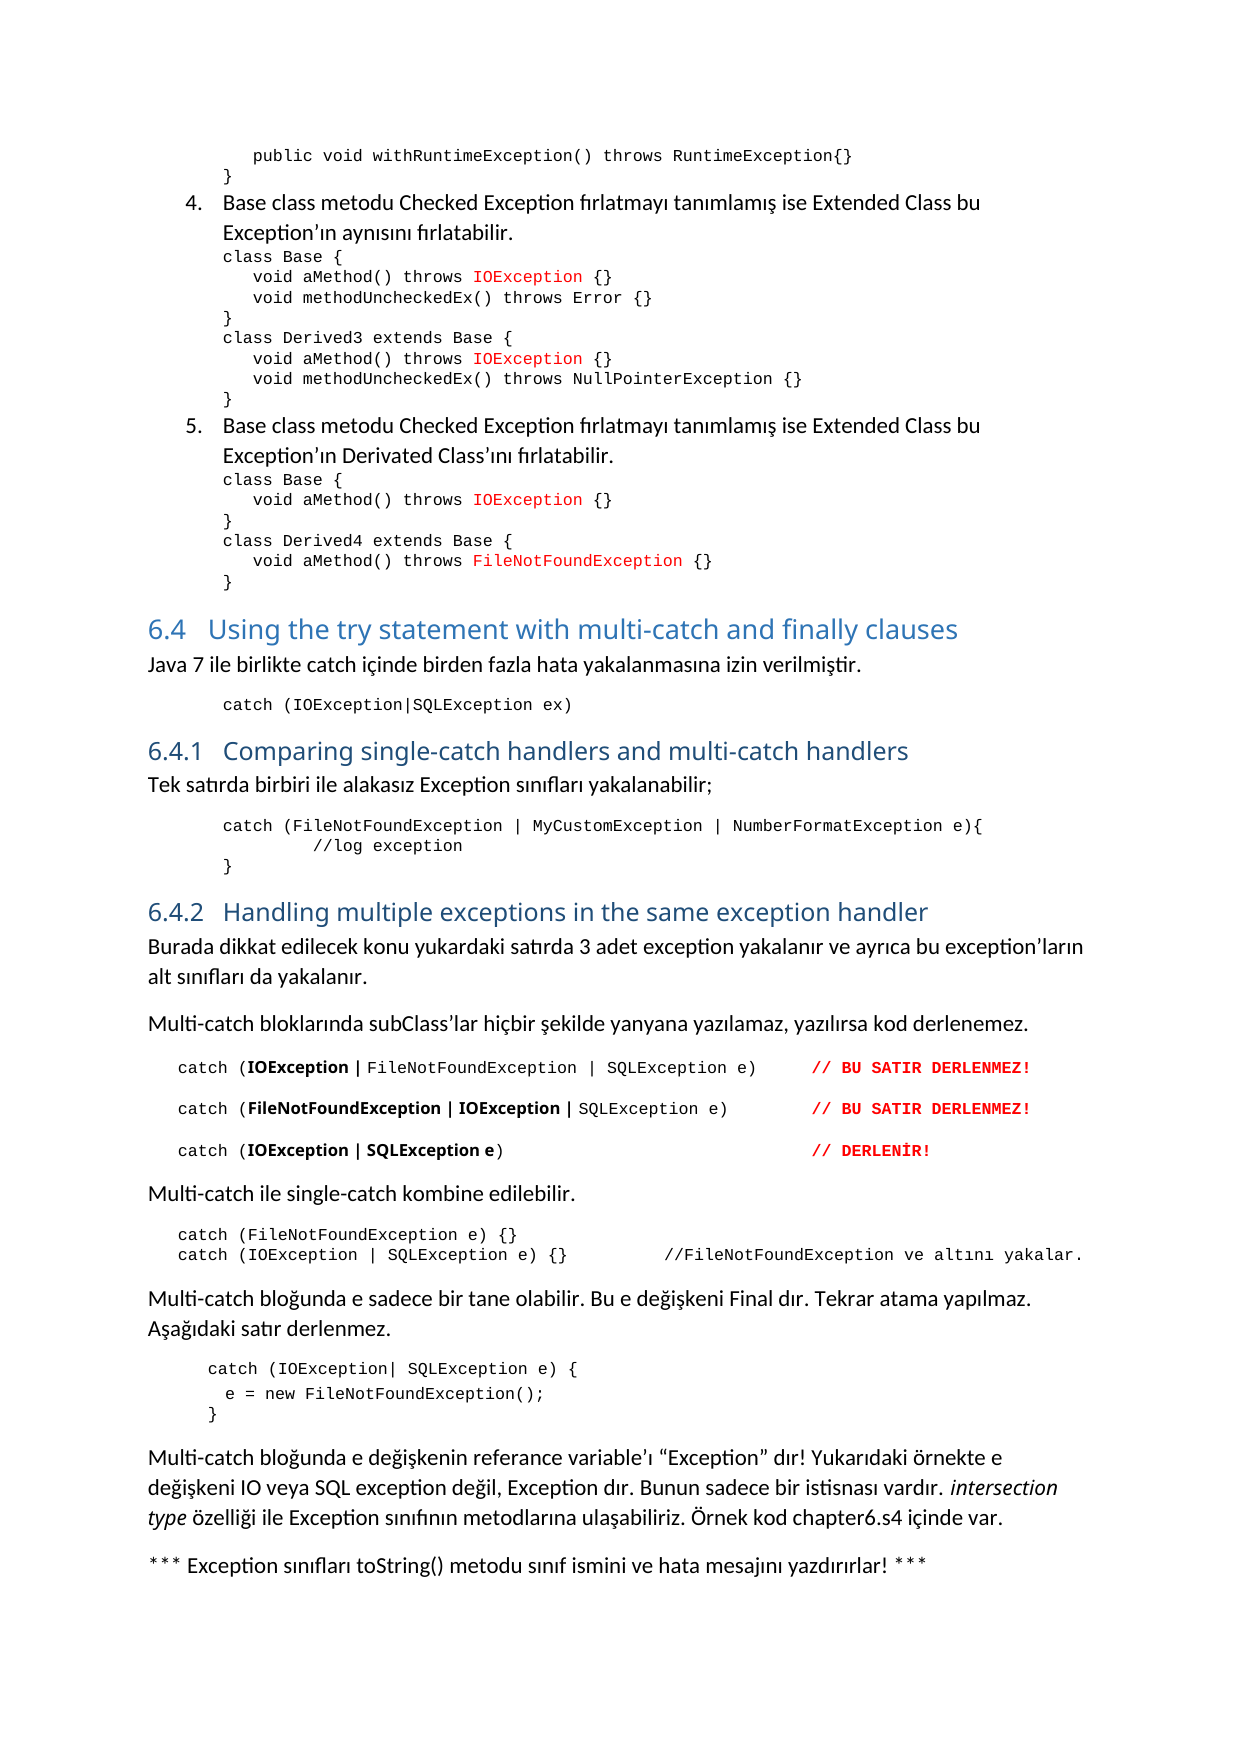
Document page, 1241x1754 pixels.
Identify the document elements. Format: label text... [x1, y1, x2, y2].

text Burada dikkat edilecek konu yukardaki satırda 3 adet exception yakalanır ve ayrıca bu exception’ların alt sınıfları da yakalanır. [148, 932, 1093, 990]
text Tek satırda birbiri ile alakasız Exception sınıfları yakalanabilir; [148, 771, 1093, 798]
list class Base { void aMethod() throws IOException {} void methodUncheckedEx() throws Error {} } class Derived3 extends Base { void aMethod() throws IOException {} void methodUncheckedEx() throws NullPointerException {} } [223, 249, 1093, 410]
text catch (IOException | FileNotFoundException | SQLException e) // BU SATIR DERLENMEZ! [148, 1056, 1093, 1078]
text catch (IOException| SQLException e) { e = new FileNotFoundException(); } [208, 1361, 1093, 1424]
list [223, 148, 1093, 187]
text Multi-catch bloğunda e sadece bir tane olabilir. Bu e değişkeni Final dır. Tekrar atama yapılmaz. Aşağıdaki satır derlenmez. [148, 1284, 1093, 1342]
text Multi-catch ile single-catch kombine edilebilir. [148, 1179, 1093, 1207]
text Multi-catch bloklarında subClass’lar hiçbir şekilde yanyana yazılamaz, yazılırsa kod derlenemez. [148, 1009, 1093, 1037]
text catch (IOException | SQLException e) // DERLENİR! [148, 1138, 1093, 1161]
list Base class metodu Checked Exception fırlatmayı tanımlamış ise Extended Class bu Exception’ın aynısını fırlatabilir. [185, 188, 1093, 246]
text *** Exception sınıfları toString() metodu sınıf ismini ve hata mesajını yazdırırlar! *** [148, 1551, 1093, 1579]
text catch (FileNotFoundException | MyCustomException | NumberFormatException e){ //log exception } [223, 817, 1093, 877]
subtitle Handling multiple exceptions in the same exception handler [148, 895, 1093, 929]
subtitle Comparing single-catch handlers and multi-catch handlers [148, 734, 1093, 768]
list catch (IOException|SQLException ex) [223, 697, 1093, 716]
list class Base { void aMethod() throws IOException {} } class Derived4 extends Base { void aMethod() throws FileNotFoundException {} } [223, 472, 1093, 592]
text catch (FileNotFoundException e) {} catch (IOException | SQLException e) {} //FileNotFoundException ve altını yakalar. [148, 1226, 1093, 1266]
text Multi-catch bloğunda e değişkenin referance variable’ı “Exception” dır! Yukarıdaki örnekte e değişkeni IO veya SQL exception değil, Exception dır. Bunun sadece bir istisnası vardır. intersection type özelliği ile Exception sınıfının metodlarına ulaşabiliriz. Örnek kod chapter6.s4 içinde var. [148, 1443, 1093, 1532]
text catch (FileNotFoundException | IOException | SQLException e) // BU SATIR DERLENMEZ! [148, 1097, 1093, 1120]
subtitle Using the try statement with multi-catch and finally clauses [148, 610, 1093, 647]
list Base class metodu Checked Exception fırlatmayı tanımlamış ise Extended Class bu Exception’ın Derivated Class’ını fırlatabilir. [185, 411, 1093, 469]
text Java 7 ile birlikte catch içinde birden fazla hata yakalanmasına izin verilmiştir. [148, 650, 1093, 678]
